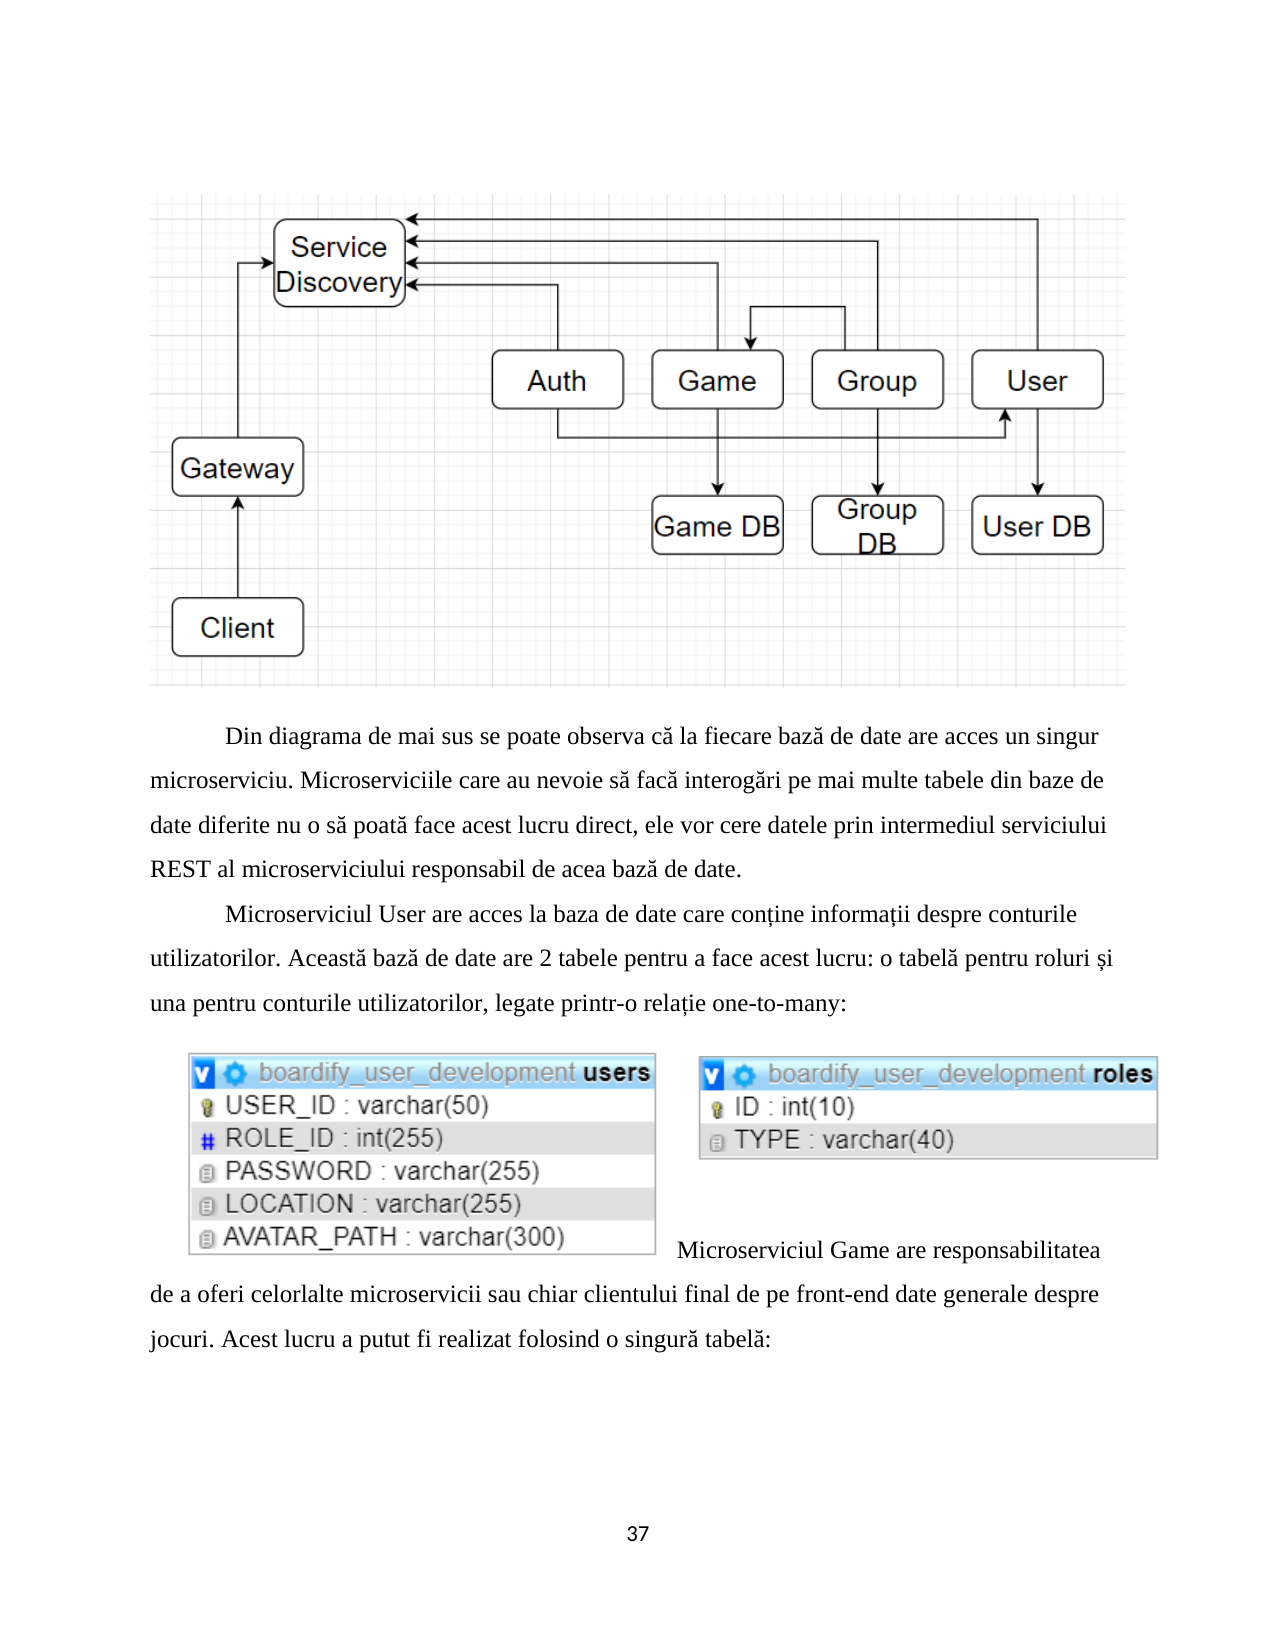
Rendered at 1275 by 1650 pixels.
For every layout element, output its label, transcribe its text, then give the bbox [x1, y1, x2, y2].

text Din diagrama de mai sus se poate observa că la fiecare bază de date are acces un singur microserviciu. Microserviciile care au nevoie să facă interogări pe mai multe tabele din baze de date diferite nu o să poată face acest lucru direct, ele vor cere datele prin intermediul serviciului REST al microserviciului responsabil de acea bază de date. Microserviciul User are acces la baza de date care conține informații despre conturile utilizatorilor. Această bază de date are 2 tabele pentru a face acest lucru: o tabelă pentru roluri și una pentru conturile utilizatorilor, legate printr-o relație one-to-many: [150, 721, 1125, 1017]
picture [150, 194, 1125, 688]
text Microserviciul Game are responsabilitatea de a oferi celorlalte microservicii sau chiar clientului final de pe front-end date generale despre jocuri. Acest lucru a putut fi realizat folosind o singură tabelă: [150, 1235, 1125, 1352]
picture [187, 1050, 658, 1260]
picture [696, 1056, 1160, 1163]
